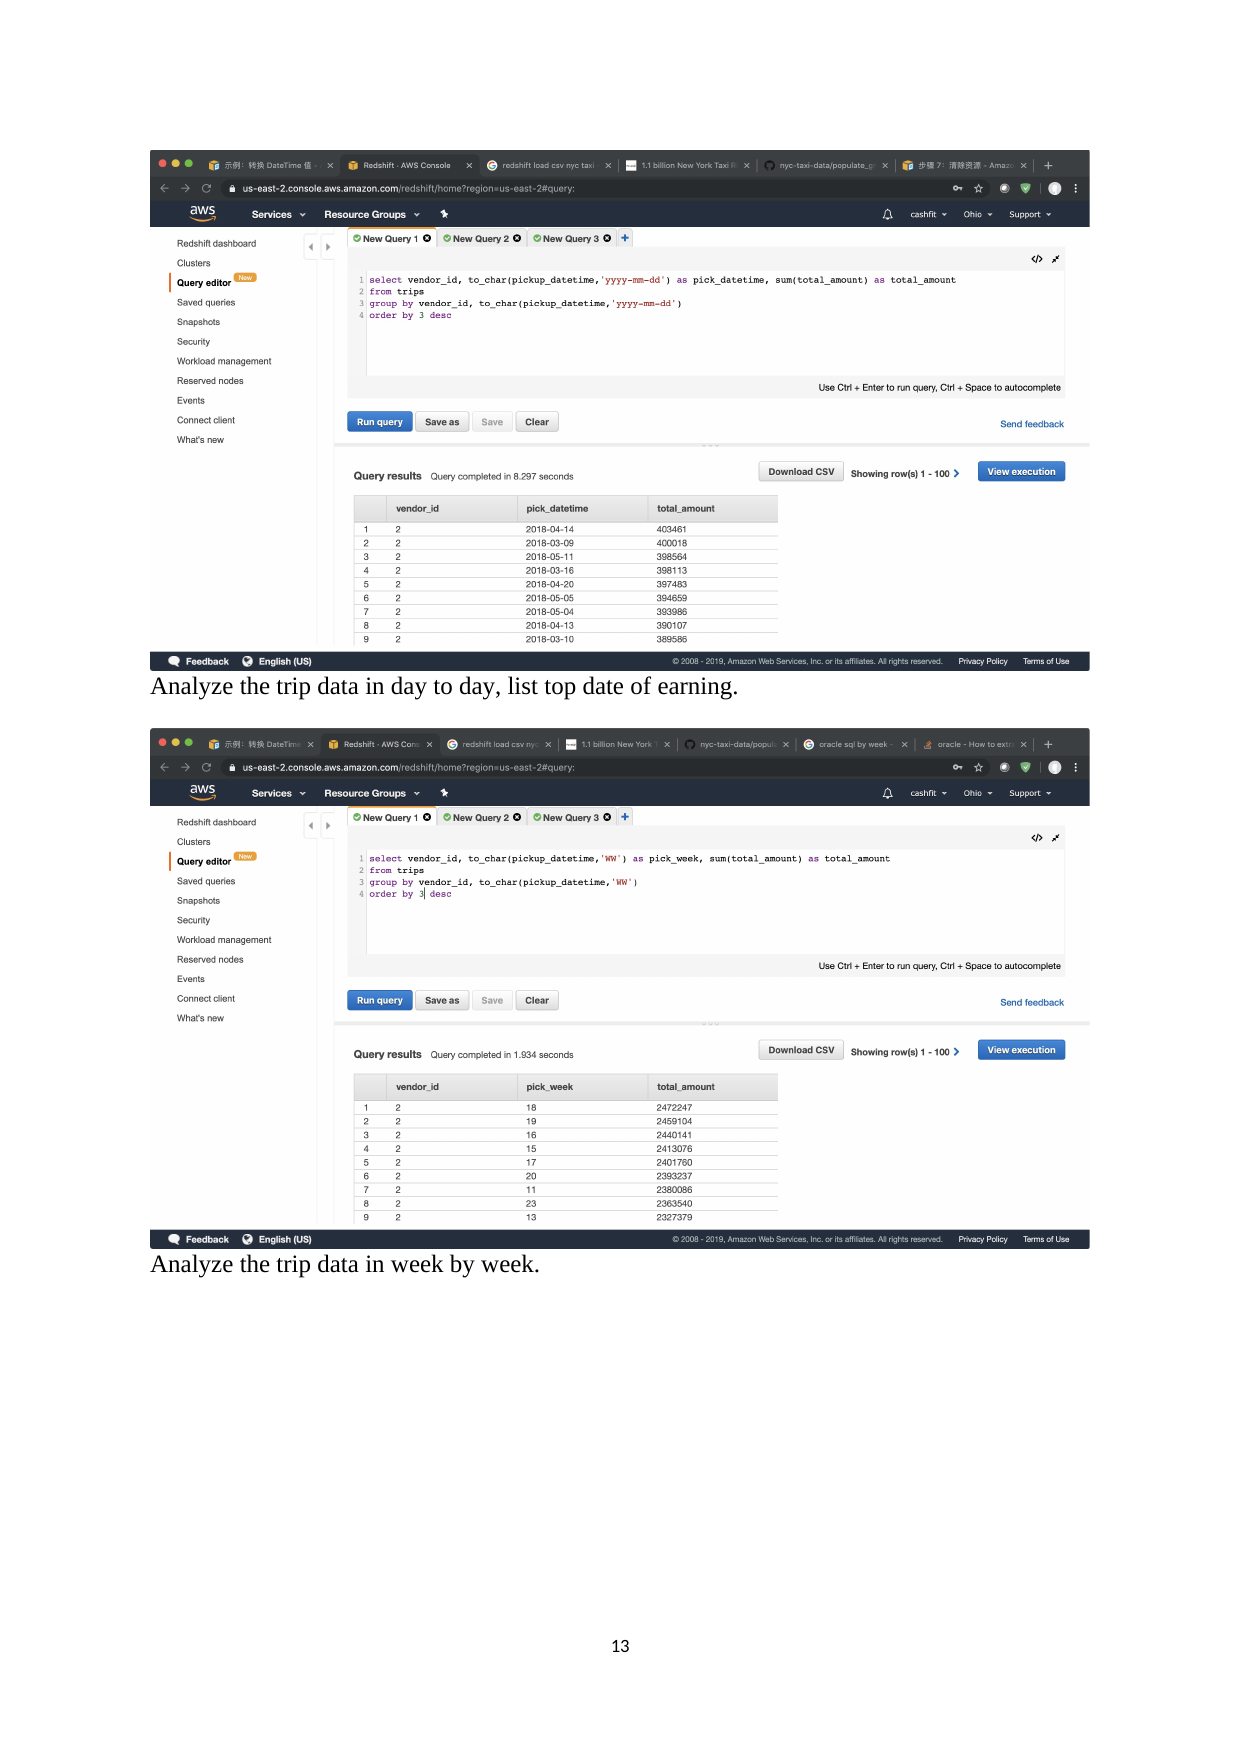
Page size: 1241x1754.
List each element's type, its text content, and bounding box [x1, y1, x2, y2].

text Analyze the trip data in week by week. [150, 1249, 1090, 1278]
picture [150, 150, 1090, 671]
picture [150, 728, 1090, 1249]
text Analyze the trip data in day to day, list top date of earning. [150, 671, 1090, 699]
